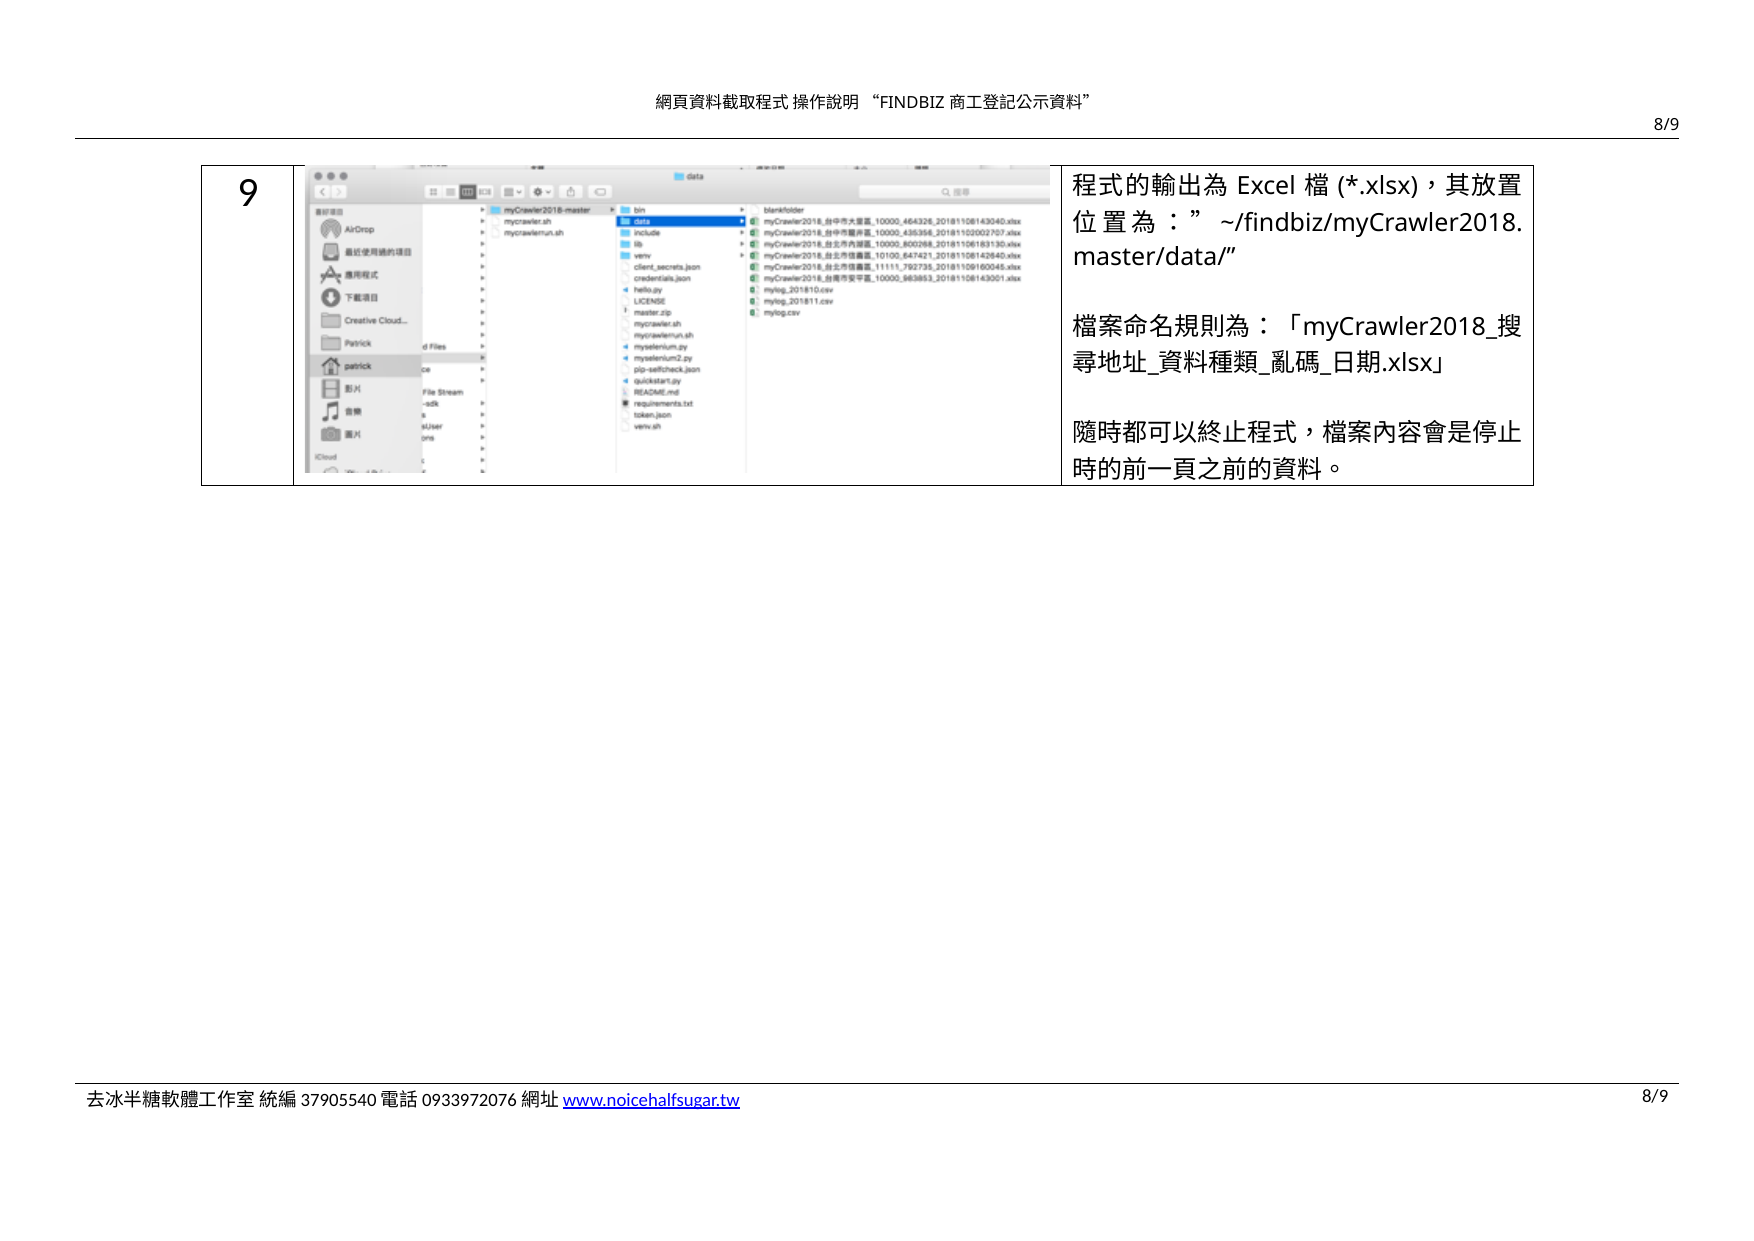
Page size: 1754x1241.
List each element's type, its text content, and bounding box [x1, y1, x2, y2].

table_cell [294, 166, 1061, 485]
table_cell 程式的輸出為 Excel 檔 (*.xlsx)，其放置位置為：”~/findbiz/myCrawler2018.master/data/” 檔案命名規則為：「myCrawler2018_搜尋地址_資料種類_亂碼_日期.xlsx」 隨時都可以終止程式，檔案內容會是停止時的前一頁之前的資料。 [1062, 166, 1533, 485]
table_cell 9 [202, 166, 293, 485]
picture [304, 165, 1050, 473]
